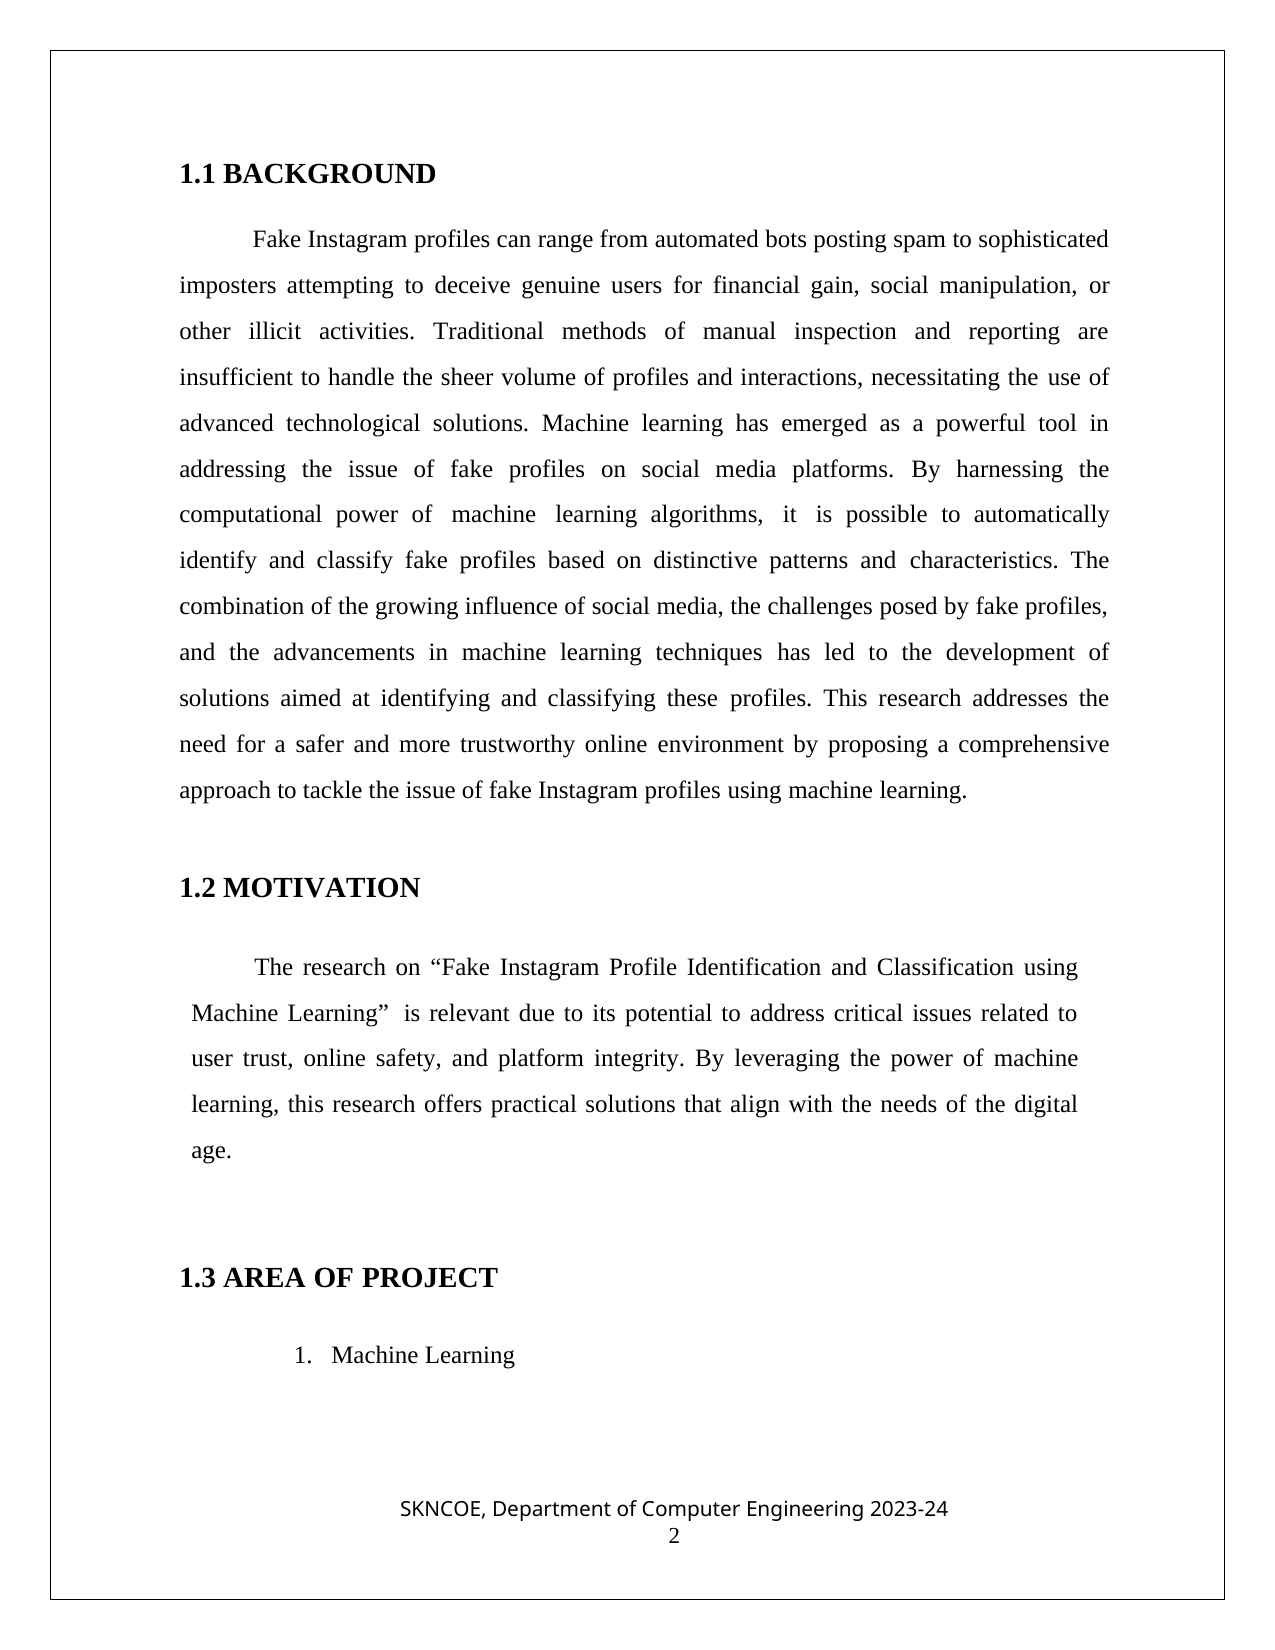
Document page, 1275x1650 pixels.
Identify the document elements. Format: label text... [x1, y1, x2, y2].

list Machine Learning [293, 1340, 1169, 1369]
list BACKGROUND [179, 156, 1169, 190]
subtitle 1.3 AREA OF PROJECT [179, 1260, 1169, 1294]
text Fake Instagram profiles can range from automated bots posting spam to sophisticated imposters attempting to deceive genuine users for financial gain, social manipulation, or other illicit activities. Traditional methods of manual inspection and reporting are insufficient to handle the sheer volume of profiles and interactions, necessitating the use of advanced technological solutions. Machine learning has emerged as a powerful tool in addressing the issue of fake profiles on social media platforms. By harnessing the computational power of machine learning algorithms, it is possible to automatically identify and classify fake profiles based on distinctive patterns and characteristics. The combination of the growing influence of social media, the challenges posed by fake profiles, and the advancements in machine learning techniques has led to the development of solutions aimed at identifying and classifying these profiles. This research addresses the need for a safer and more trustworthy online environment by proposing a comprehensive approach to tackle the issue of fake Instagram profiles using machine learning. [179, 224, 1110, 804]
subtitle 1.2 MOTIVATION [179, 870, 1169, 904]
text The research on “Fake Instagram Profile Identification and Classification using Machine Learning” is relevant due to its potential to address critical issues related to user trust, online safety, and platform integrity. By leveraging the power of machine learning, this research offers practical solutions that align with the needs of the digital age. [191, 952, 1079, 1164]
